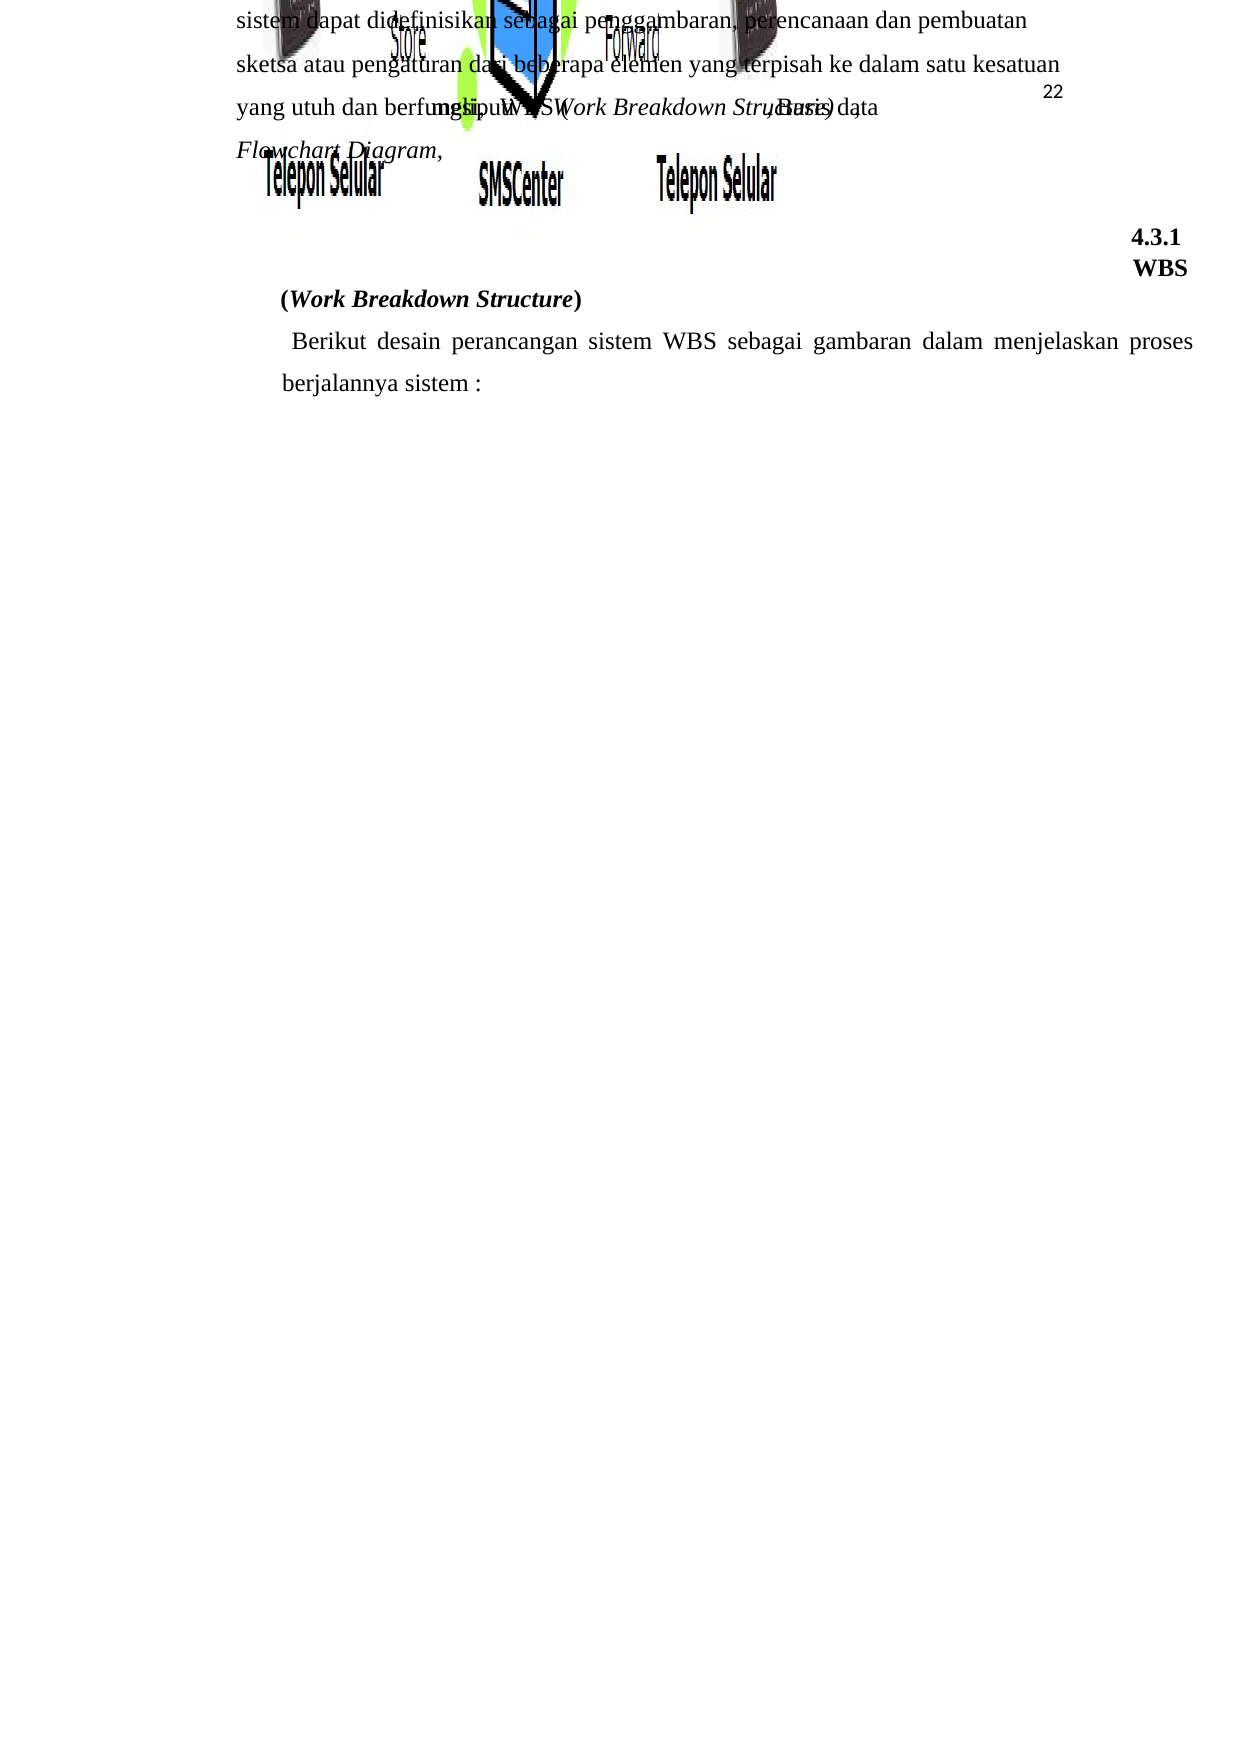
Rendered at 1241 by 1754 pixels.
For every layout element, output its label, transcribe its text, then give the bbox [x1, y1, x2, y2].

picture [802, 17, 806, 27]
picture [245, 0, 806, 258]
text Berikut desain perancangan sistem WBS sebagai gambaran dalam menjelaskan proses berjalannya sistem : [281, 326, 1194, 397]
subtitle 4.3.1 WBS (Work Breakdown Structure) [279, 222, 1209, 312]
